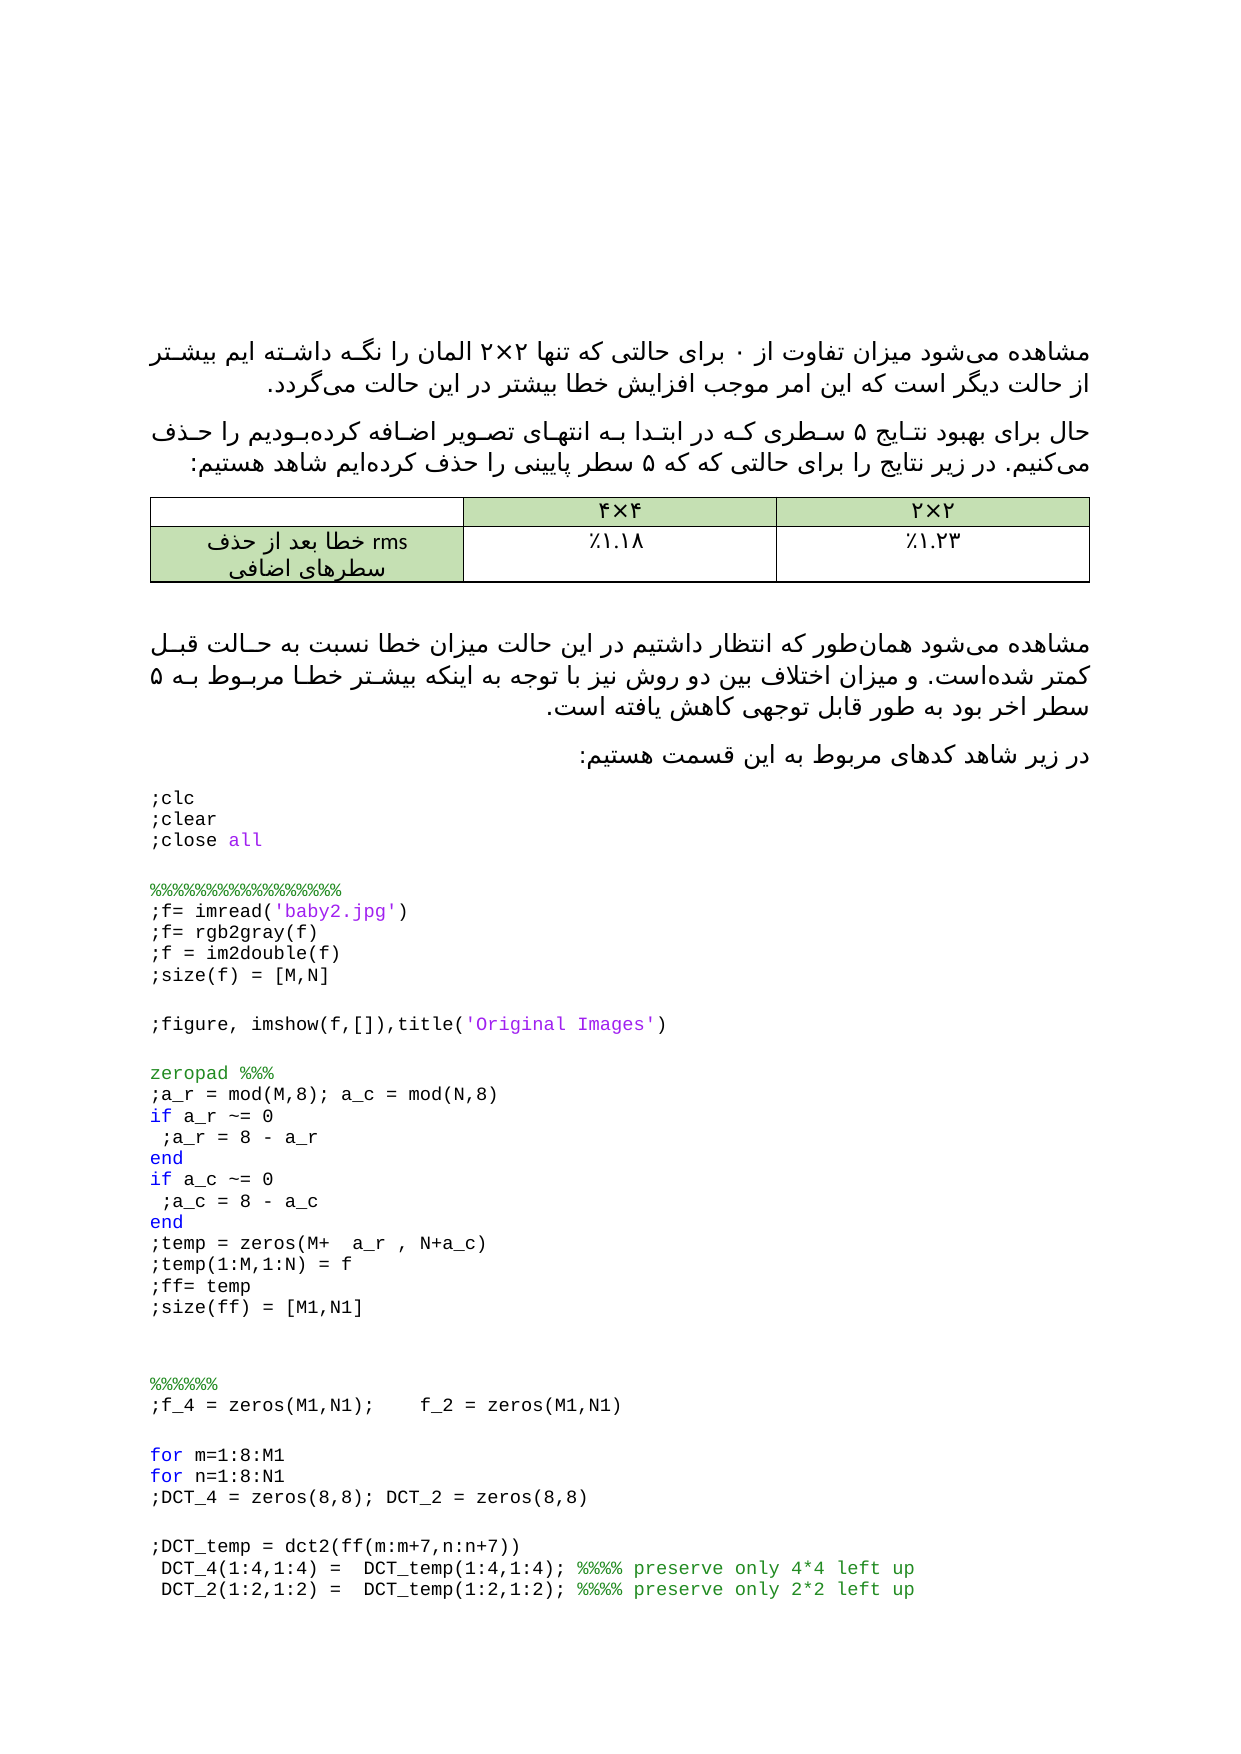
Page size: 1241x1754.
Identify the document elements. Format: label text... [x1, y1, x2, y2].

text f= rgb2gray(f); [150, 923, 1090, 944]
text a_r = 8 - a_r; [150, 1128, 1090, 1149]
text [M,N] = size(f); [150, 965, 1090, 987]
text %%%%%%%%%%%%%%%%% [150, 880, 1090, 902]
text temp(1:M,1:N) = f; [150, 1255, 1090, 1276]
text clc; [150, 788, 1090, 810]
text DCT_4(1:4,1:4) = DCT_temp(1:4,1:4); %%%% preserve only 4*4 left up [150, 1558, 1090, 1580]
text close all; [150, 831, 1090, 852]
text end [150, 1149, 1090, 1170]
table_cell ٪۱.۲۳ [777, 527, 1089, 581]
table_header ۴×۴ [464, 498, 776, 526]
text figure, imshow(f,[]),title('Original Images'); [150, 1014, 1090, 1036]
text DCT_temp = dct2(ff(m:m+7,n:n+7)); [150, 1537, 1090, 1558]
table_cell rms خطا بعد از حذف سطرهای اضافی [151, 527, 463, 581]
text ff= temp; [150, 1276, 1090, 1298]
text f_4 = zeros(M1,N1); f_2 = zeros(M1,N1); [150, 1396, 1090, 1417]
text clear; [150, 810, 1090, 831]
text f = im2double(f); [150, 944, 1090, 965]
text مشاهده می‌شود همان‌طور که انتظار داشتیم در این حالت میزان خطا نسبت به حالت قبل کمتر شده‌است. و میزان اختلاف بین دو روش نیز با توجه به اینکه بیشتر خطا مربوط به ۵ سطر اخر بود به طور قابل توجهی کاهش یافته است. [150, 629, 1090, 721]
text حال برای بهبود نتایج ۵ سطری که در ابتدا به انتهای تصویر اضافه کرده‌بودیم را حذف می‌کنیم. در زیر نتایج را برای حالتی که که ۵ سطر پایینی را حذف کرده‌ایم شاهد هستیم: [150, 417, 1090, 478]
text مشاهده می‌شود میزان تفاوت از ۰ برای حالتی که تنها ۲×۲ المان را نگه داشته ایم بیشتر از حالت دیگر است که این امر موجب افزایش خطا بیشتر در این حالت می‌گردد. [150, 337, 1090, 398]
text if a_c ~= 0 [150, 1170, 1090, 1191]
table_header [151, 498, 463, 526]
text for m=1:8:M1 [150, 1445, 1090, 1467]
text [M1,N1] = size(ff); [150, 1298, 1090, 1319]
table_cell ٪۱.۱۸ [464, 527, 776, 581]
text %%%%%% [150, 1375, 1090, 1396]
text DCT_4 = zeros(8,8); DCT_2 = zeros(8,8); [150, 1488, 1090, 1509]
text %%% zeropad [150, 1064, 1090, 1085]
text for n=1:8:N1 [150, 1467, 1090, 1488]
text a_c = 8 - a_c; [150, 1191, 1090, 1213]
table_header ۲×۲ [777, 498, 1089, 526]
text a_r = mod(M,8); a_c = mod(N,8); [150, 1085, 1090, 1106]
text temp = zeros(M+ a_r , N+a_c); [150, 1234, 1090, 1255]
text f= imread('baby2.jpg'); [150, 902, 1090, 923]
text end [150, 1213, 1090, 1234]
text DCT_2(1:2,1:2) = DCT_temp(1:2,1:2); %%%% preserve only 2*2 left up [150, 1580, 1090, 1601]
text در زیر شاهد کدهای مربوط به این قسمت هستیم: [150, 740, 1090, 769]
text if a_r ~= 0 [150, 1106, 1090, 1128]
